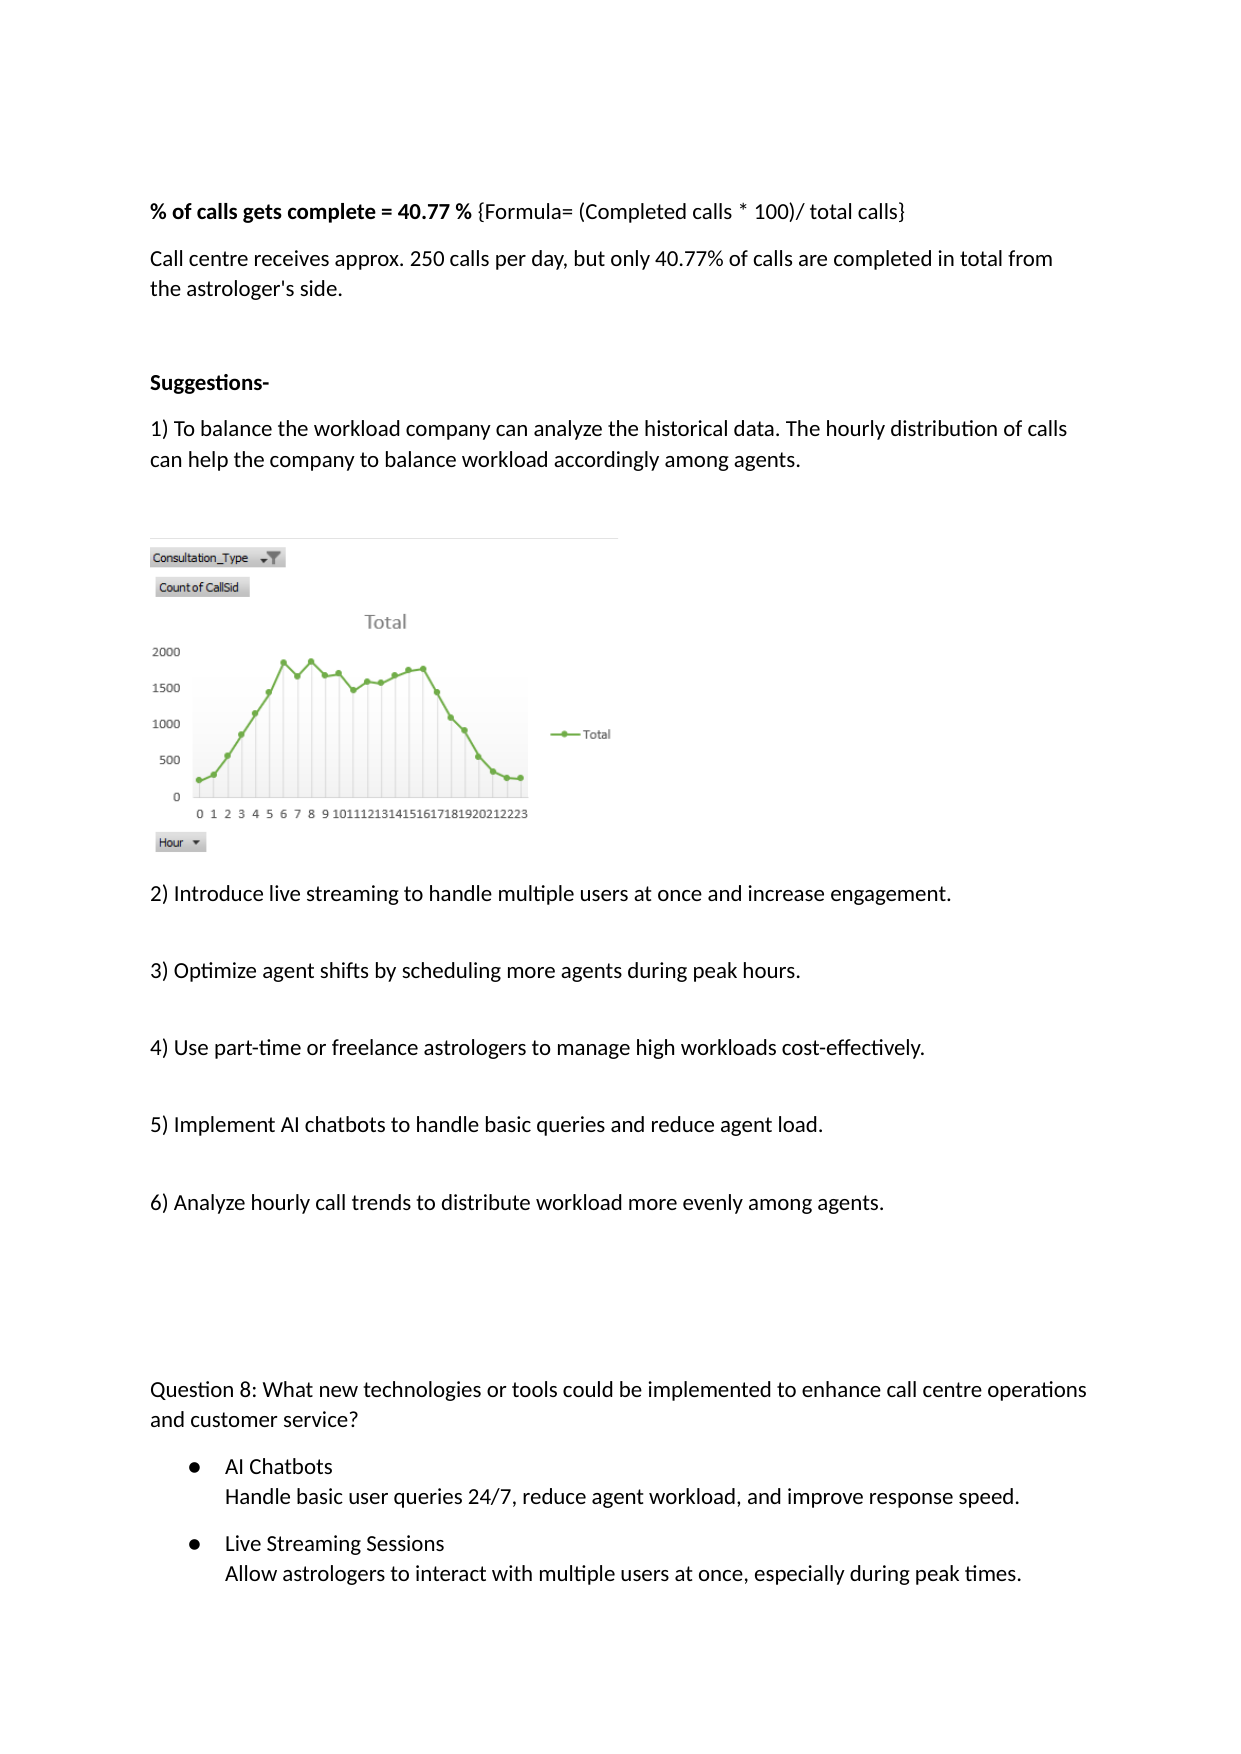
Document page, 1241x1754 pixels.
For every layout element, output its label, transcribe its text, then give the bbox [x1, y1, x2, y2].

list AI Chatbots Handle basic user queries 24/7, reduce agent workload, and improve response speed. [187, 1452, 1090, 1511]
text 6) Analyze hourly call trends to distribute workload more evenly among agents. [150, 1188, 1090, 1216]
text Call centre receives approx. 250 calls per day, but only 40.77% of calls are completed in total from the astrologer's side. [150, 244, 1090, 302]
text Question 8: What new technologies or tools could be implemented to enhance call centre operations and customer service? [150, 1375, 1090, 1433]
text 3) Optimize agent shifts by scheduling more agents during peak hours. [150, 956, 1090, 1015]
text Suggestions- [150, 368, 1090, 396]
list Live Streaming Sessions Allow astrologers to interact with multiple users at once, especially during peak times. [187, 1529, 1090, 1588]
text 5) Implement AI chatbots to handle basic queries and reduce agent load. [150, 1111, 1090, 1169]
text 4) Use part-time or freelance astrologers to manage high workloads cost-effectively. [150, 1033, 1090, 1092]
picture [150, 538, 619, 861]
text % of calls gets complete = 40.77 % {Formula= (Completed calls * 100)/ total calls} [150, 197, 1090, 225]
text 1) To balance the workload company can analyze the historical data. The hourly distribution of calls can help the company to balance workload accordingly among agents. [150, 414, 1090, 473]
text 2) Introduce live streaming to handle multiple users at once and increase engagement. [150, 879, 1090, 938]
